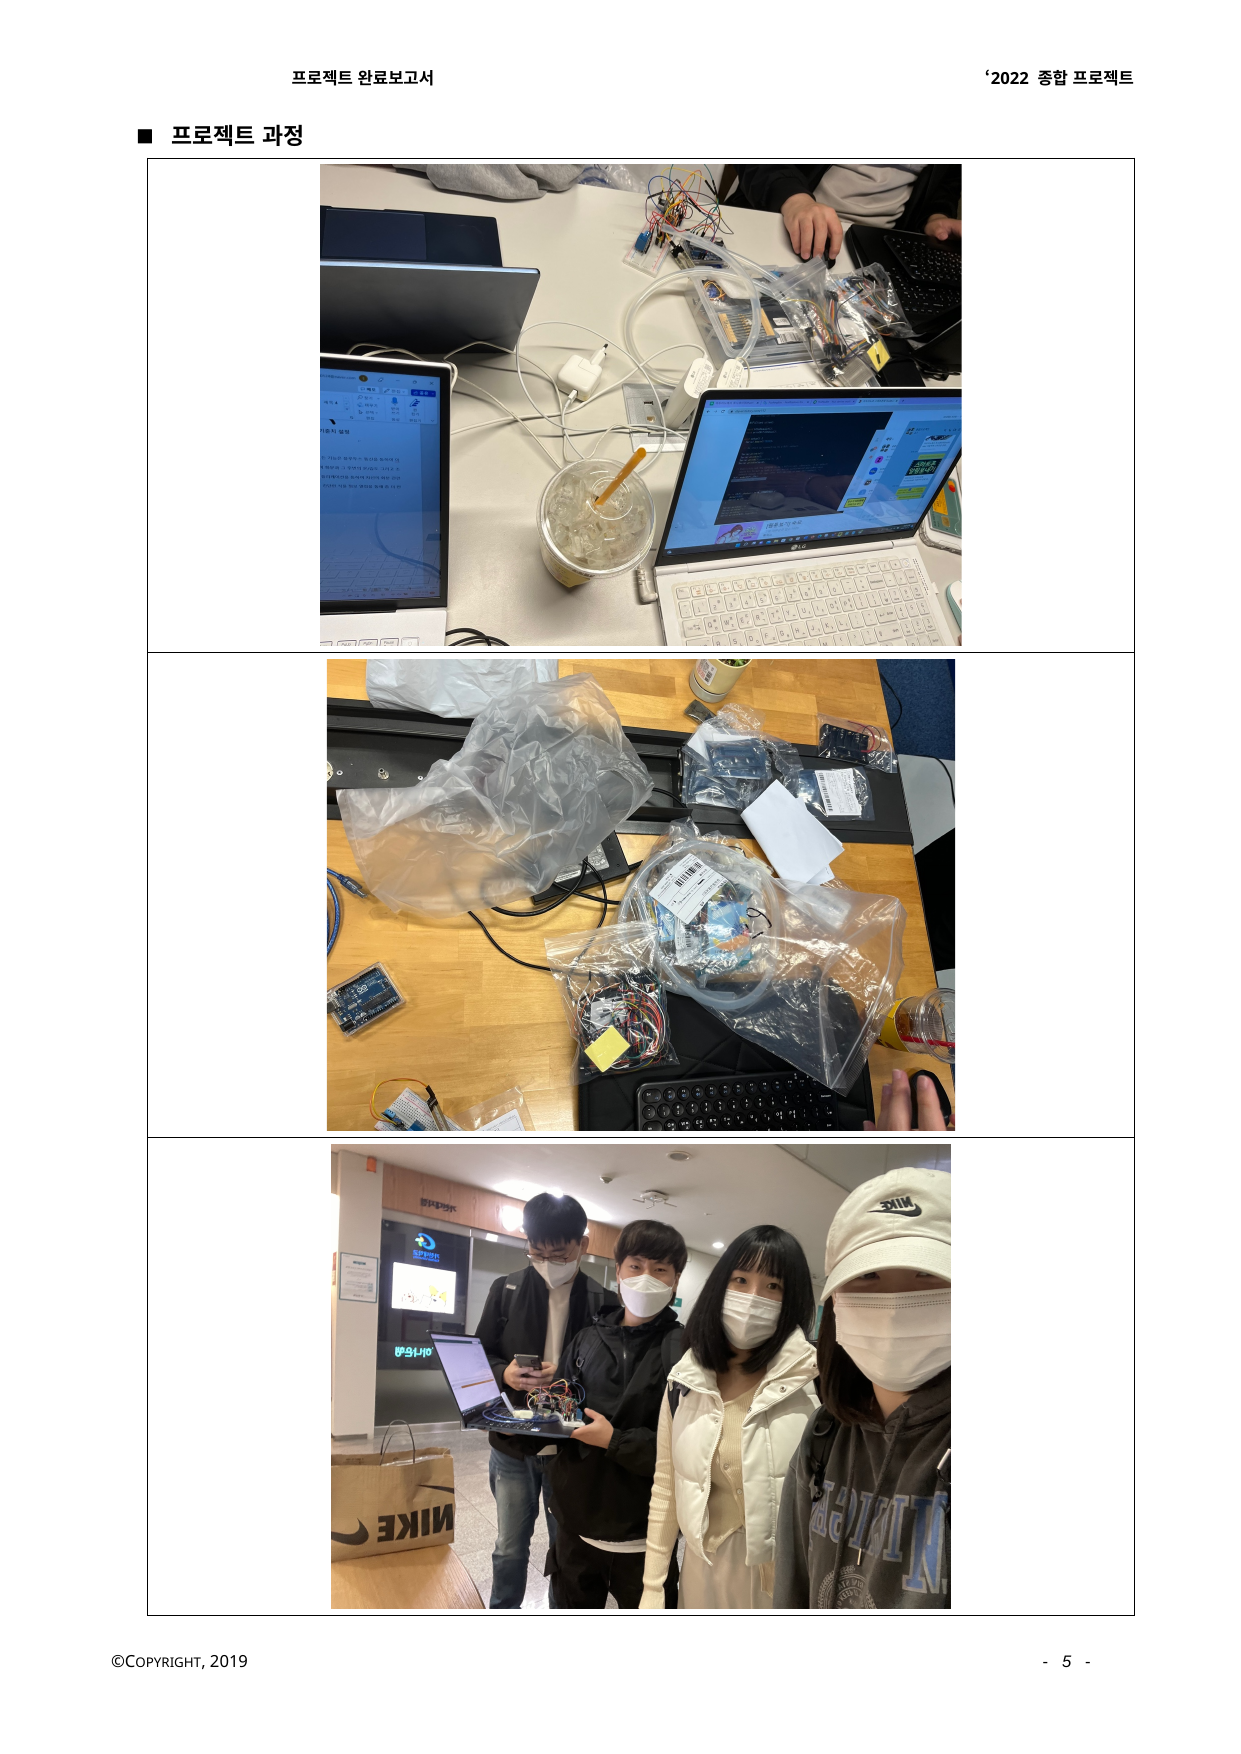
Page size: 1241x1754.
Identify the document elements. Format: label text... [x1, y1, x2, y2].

picture [331, 1144, 951, 1609]
table_cell [148, 1138, 1134, 1615]
table_cell [148, 653, 1134, 1137]
list 프로젝트 과정 [136, 118, 1134, 151]
table_header [148, 159, 1134, 652]
picture [326, 659, 955, 1131]
picture [320, 164, 962, 646]
